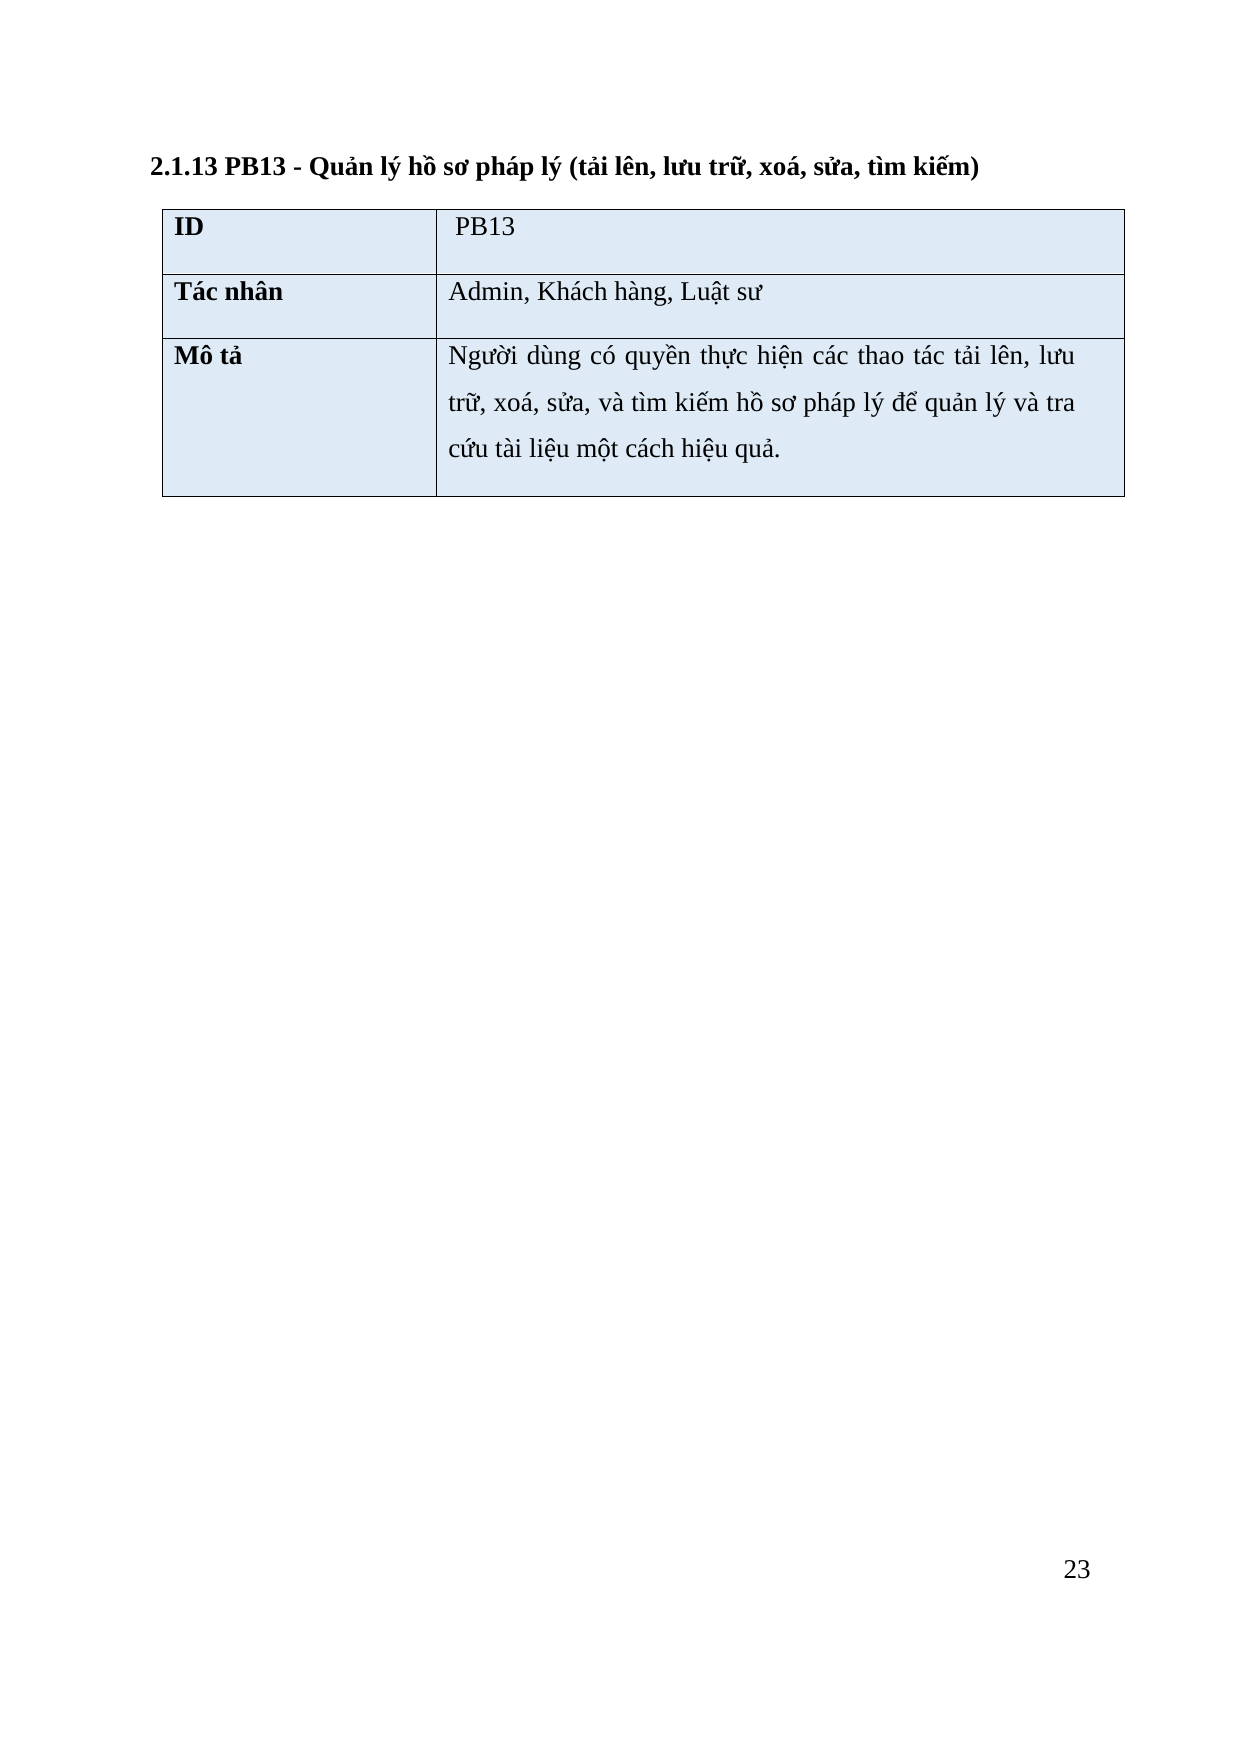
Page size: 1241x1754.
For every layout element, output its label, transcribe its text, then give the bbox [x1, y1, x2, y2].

subtitle 2.1.13 PB13 - Quản lý hồ sơ pháp lý (tải lên, lưu trữ, xoá, sửa, tìm kiếm) [150, 150, 1090, 181]
table_header ID [163, 210, 436, 273]
table_cell Tác nhân [163, 275, 436, 338]
table_cell Mô tả [163, 339, 436, 496]
table_cell Người dùng có quyền thực hiện các thao tác tải lên, lưu trữ, xoá, sửa, và tìm kiếm hồ sơ pháp lý để quản lý và tra cứu tài liệu một cách hiệu quả. [437, 339, 1124, 496]
table_cell Admin, Khách hàng, Luật sư [437, 275, 1124, 338]
table_header PB13 [437, 210, 1124, 273]
